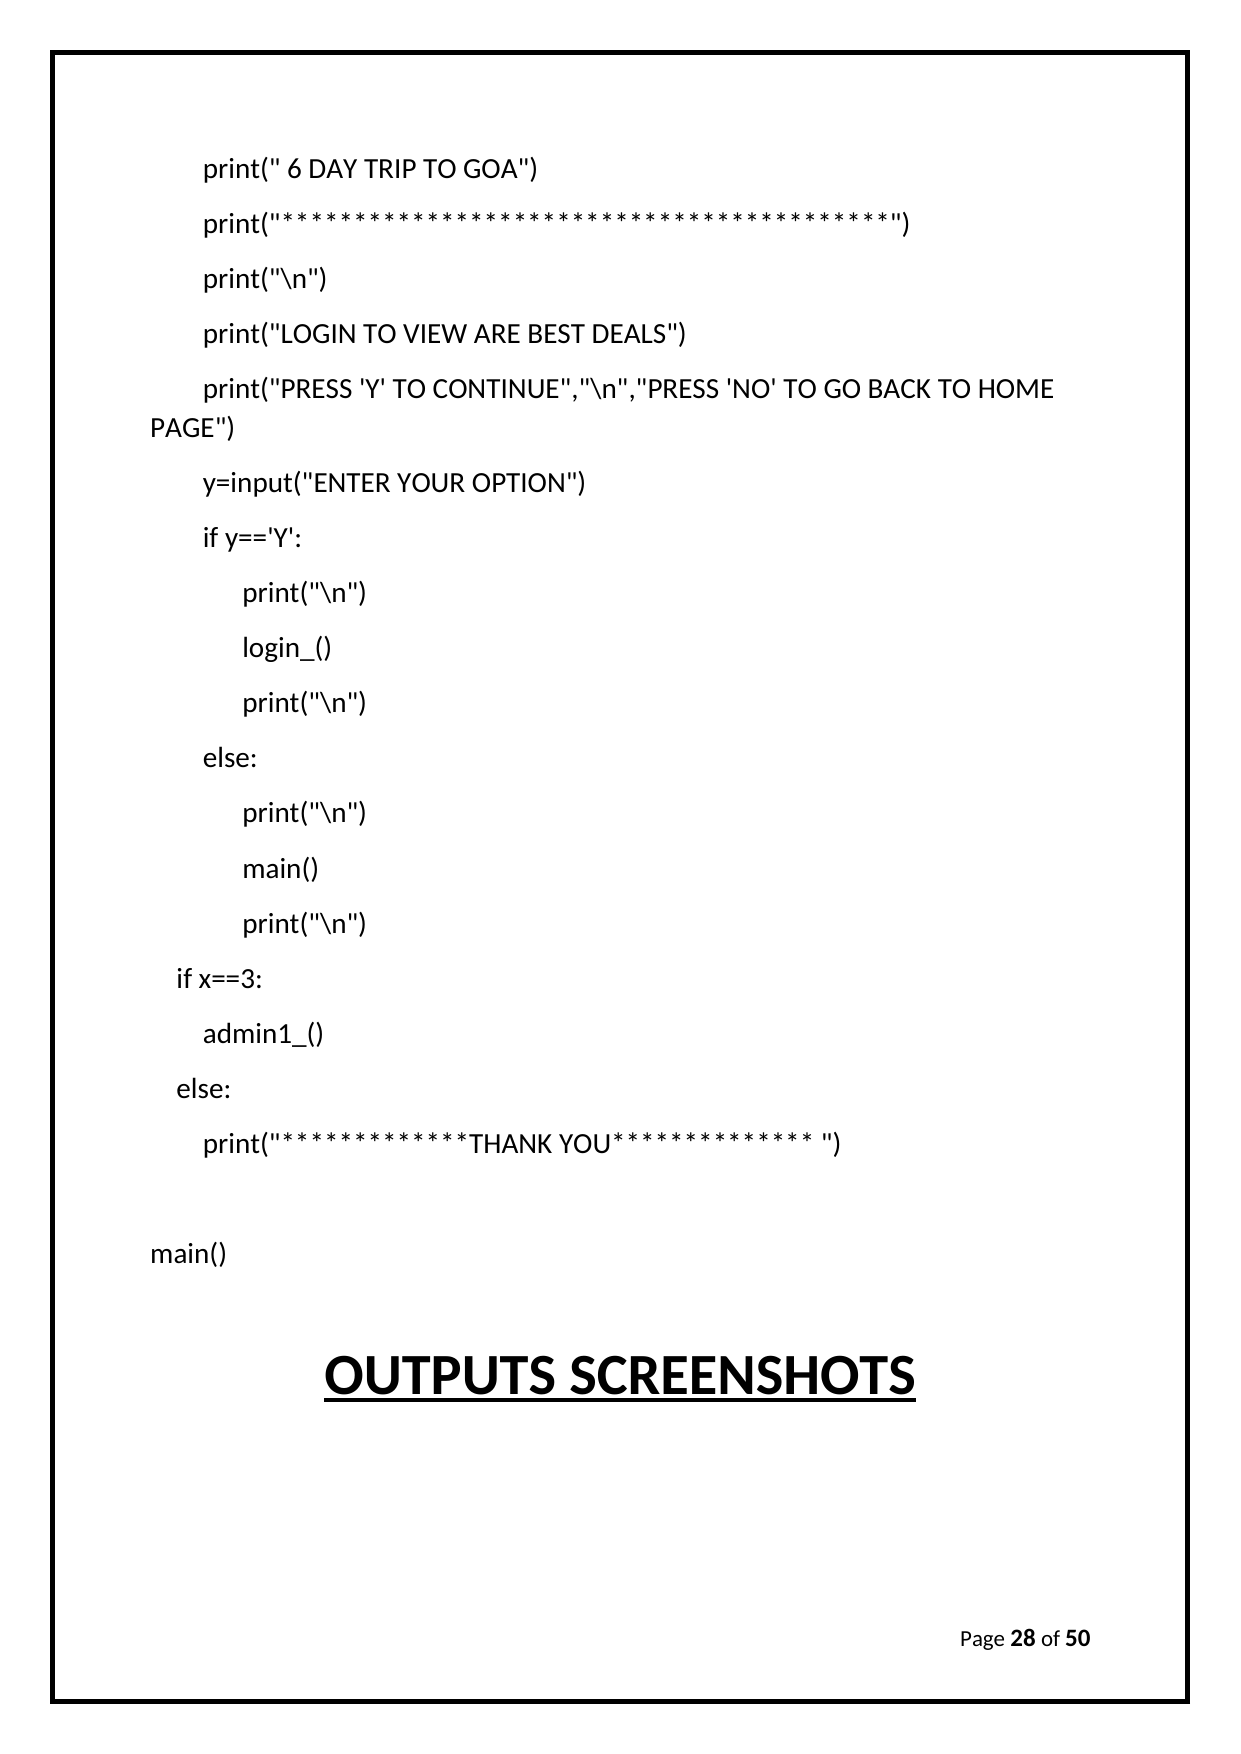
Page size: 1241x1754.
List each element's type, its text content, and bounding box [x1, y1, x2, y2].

text print("LOGIN TO VIEW ARE BEST DEALS") [150, 315, 1090, 351]
text admin1_() [150, 1015, 1090, 1051]
text print("\n") [150, 260, 1090, 296]
text login_() [150, 629, 1090, 665]
text print("\n") [150, 574, 1090, 610]
text if x==3: [150, 960, 1090, 996]
text print("\n") [150, 905, 1090, 940]
text if y=='Y': [150, 519, 1090, 555]
text print("******************************************") [150, 205, 1090, 241]
text print("*************THANK YOU************** ") [150, 1125, 1090, 1161]
text print("PRESS 'Y' TO CONTINUE","\n","PRESS 'NO' TO GO BACK TO HOME PAGE") [150, 370, 1090, 444]
text y=input("ENTER YOUR OPTION") [150, 464, 1090, 499]
text OUTPUTS SCREENSHOTS [150, 1337, 1090, 1409]
text main() [150, 1235, 1090, 1271]
text print("\n") [150, 684, 1090, 720]
text print("\n") [150, 794, 1090, 830]
text else: [150, 1070, 1090, 1106]
text main() [150, 850, 1090, 885]
text print(" 6 DAY TRIP TO GOA") [150, 150, 1090, 186]
text else: [150, 739, 1090, 775]
